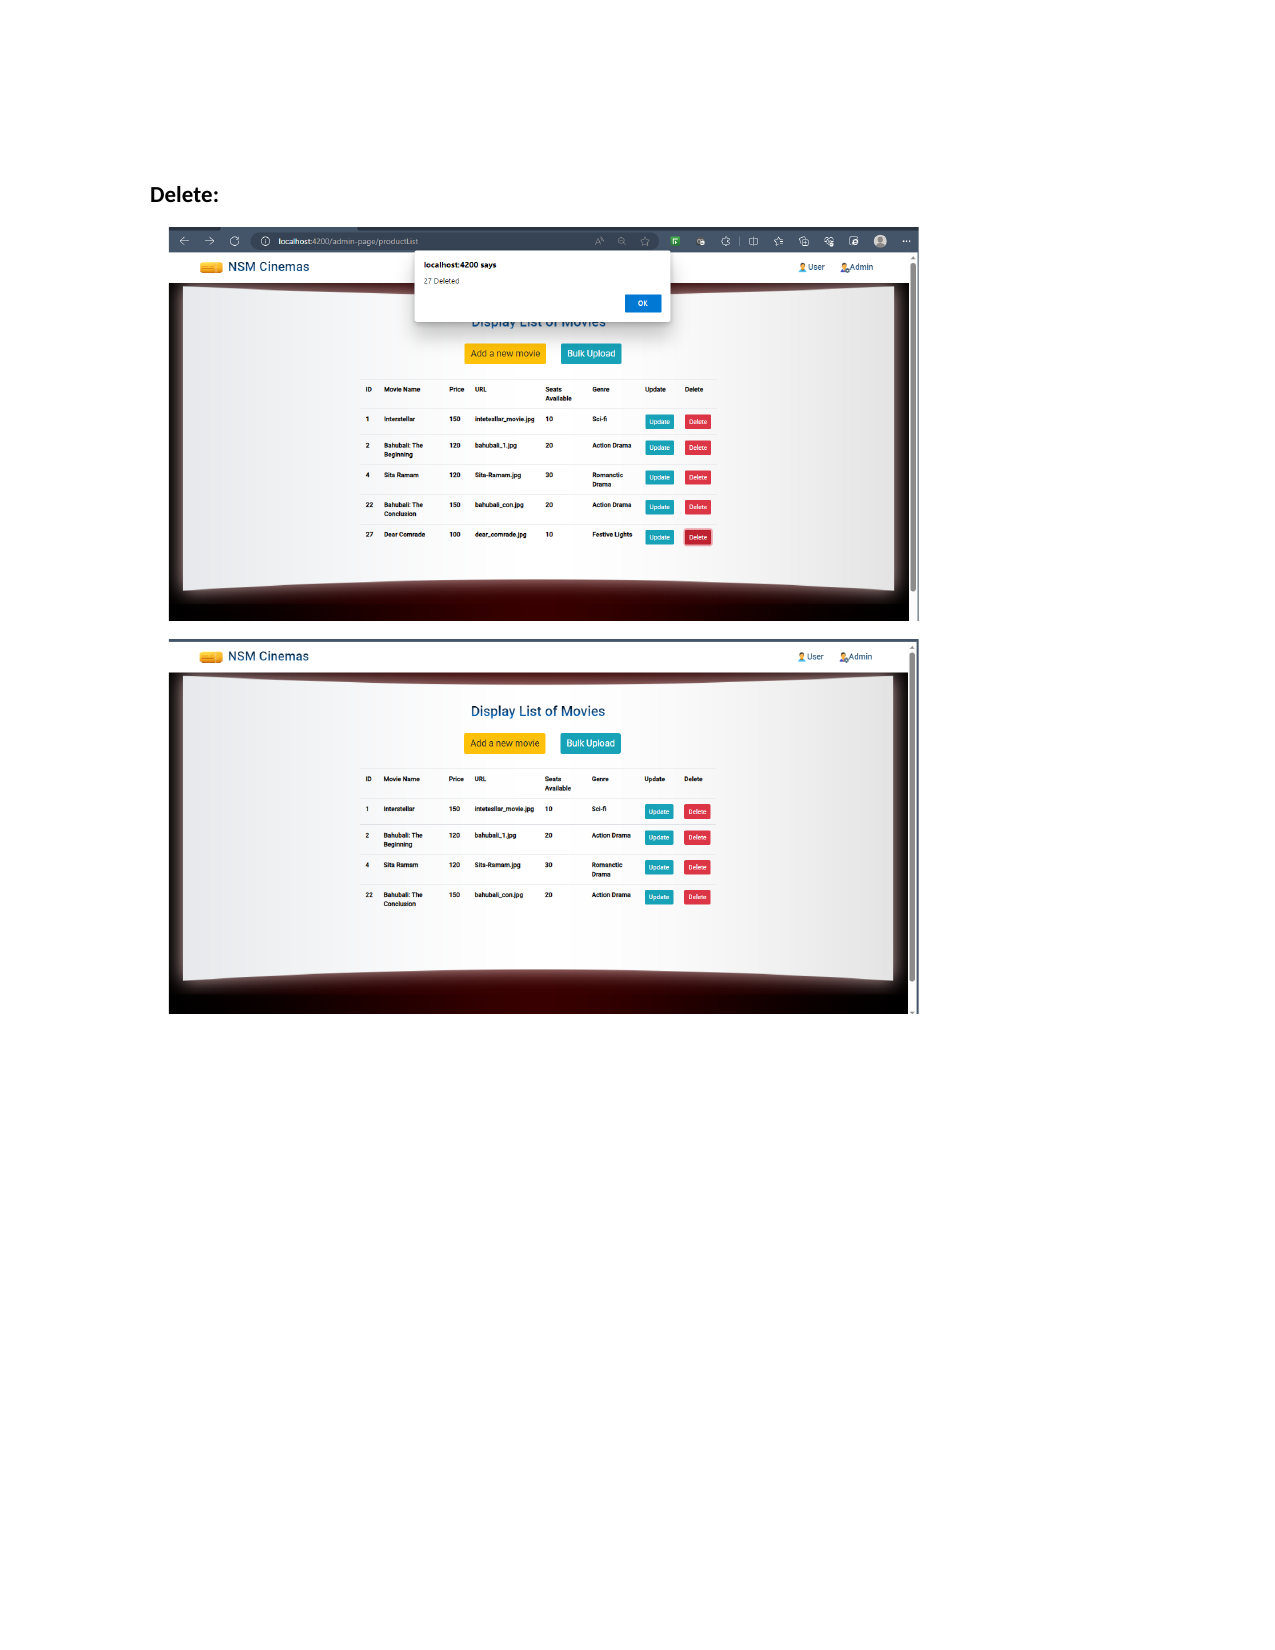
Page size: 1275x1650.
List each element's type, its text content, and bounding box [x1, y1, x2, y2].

text Delete: [150, 150, 1125, 208]
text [150, 640, 1125, 1466]
